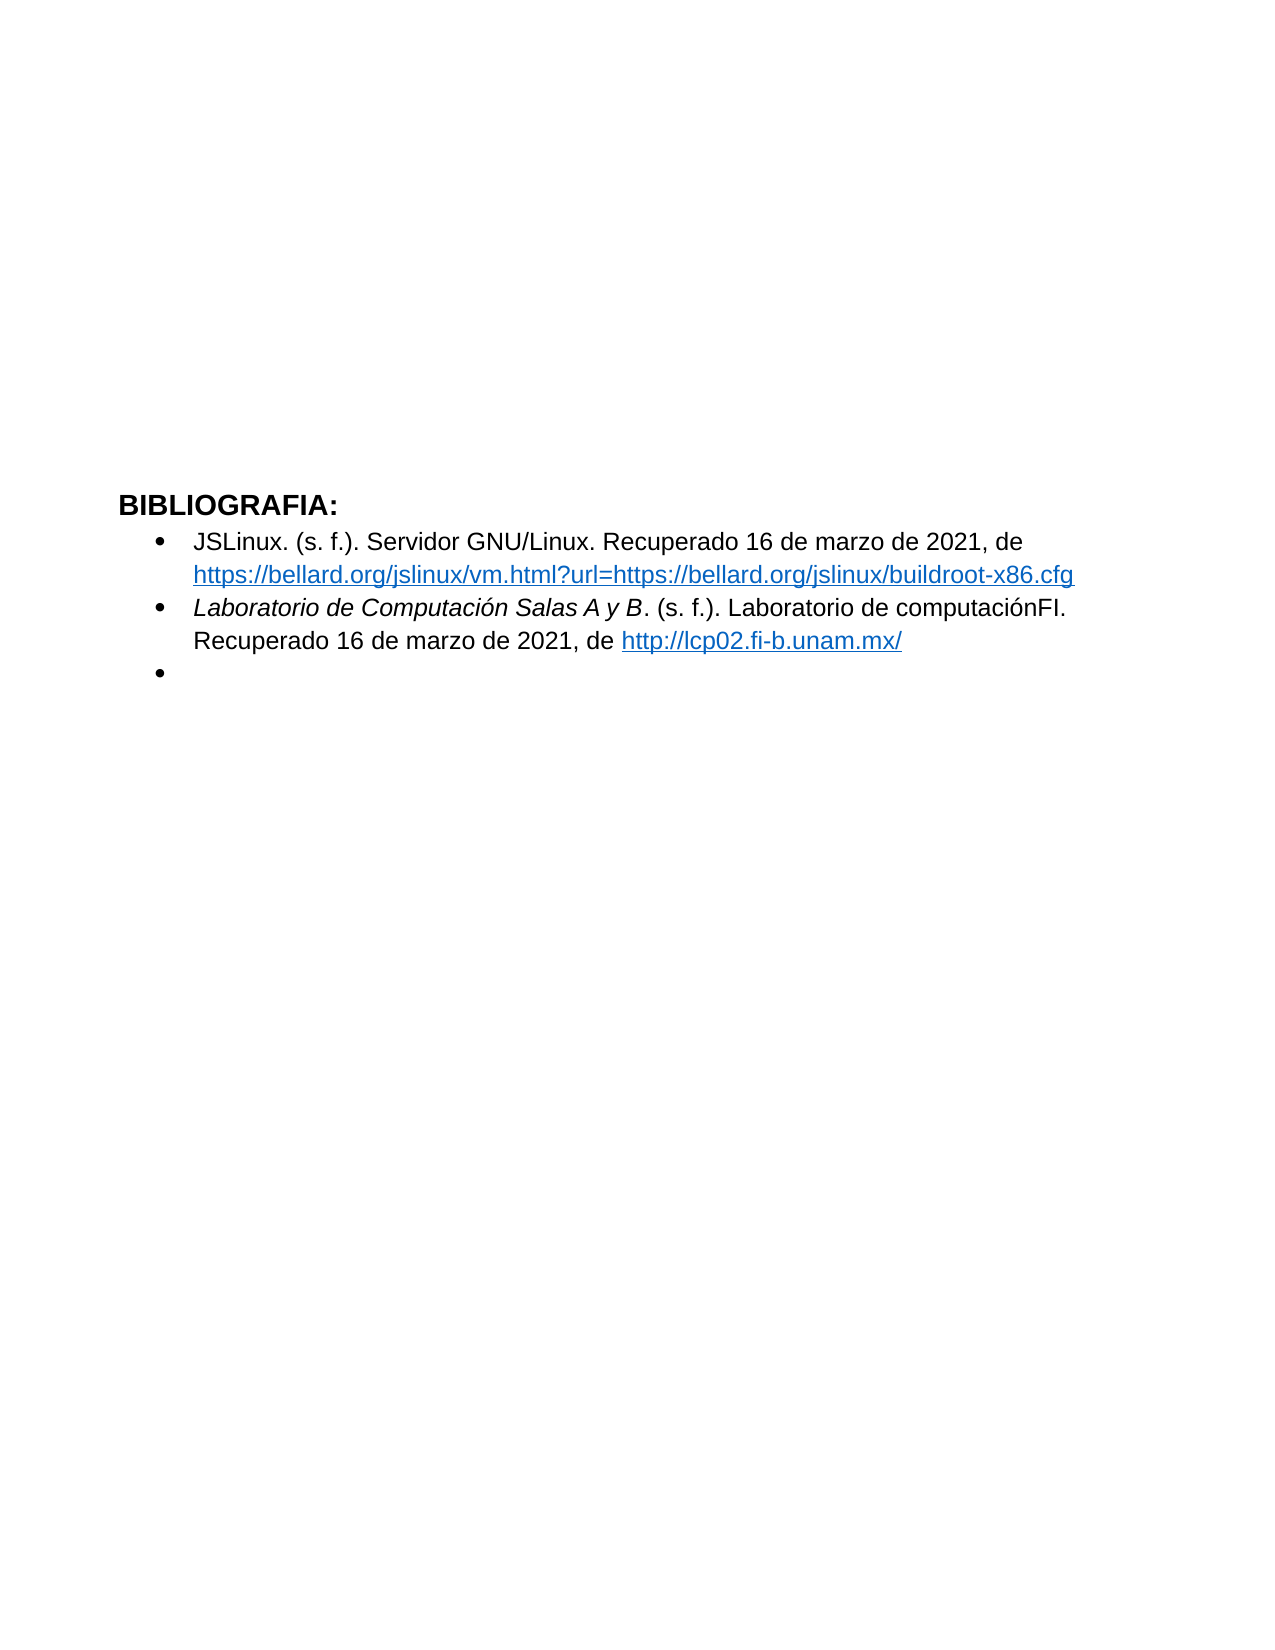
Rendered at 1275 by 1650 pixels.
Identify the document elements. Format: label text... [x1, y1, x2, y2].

list JSLinux. (s. f.). Servidor GNU/Linux. Recuperado 16 de marzo de 2021, de https://bellard.org/jslinux/vm.html?url=https://bellard.org/jslinux/buildroot-x86.cfg [156, 527, 1157, 589]
text BIBLIOGRAFIA: [118, 488, 1157, 522]
list Laboratorio de Computación Salas A y B. (s. f.). Laboratorio de computaciónFI. Recuperado 16 de marzo de 2021, de http://lcp02.fi-b.unam.mx/ [156, 593, 1157, 655]
